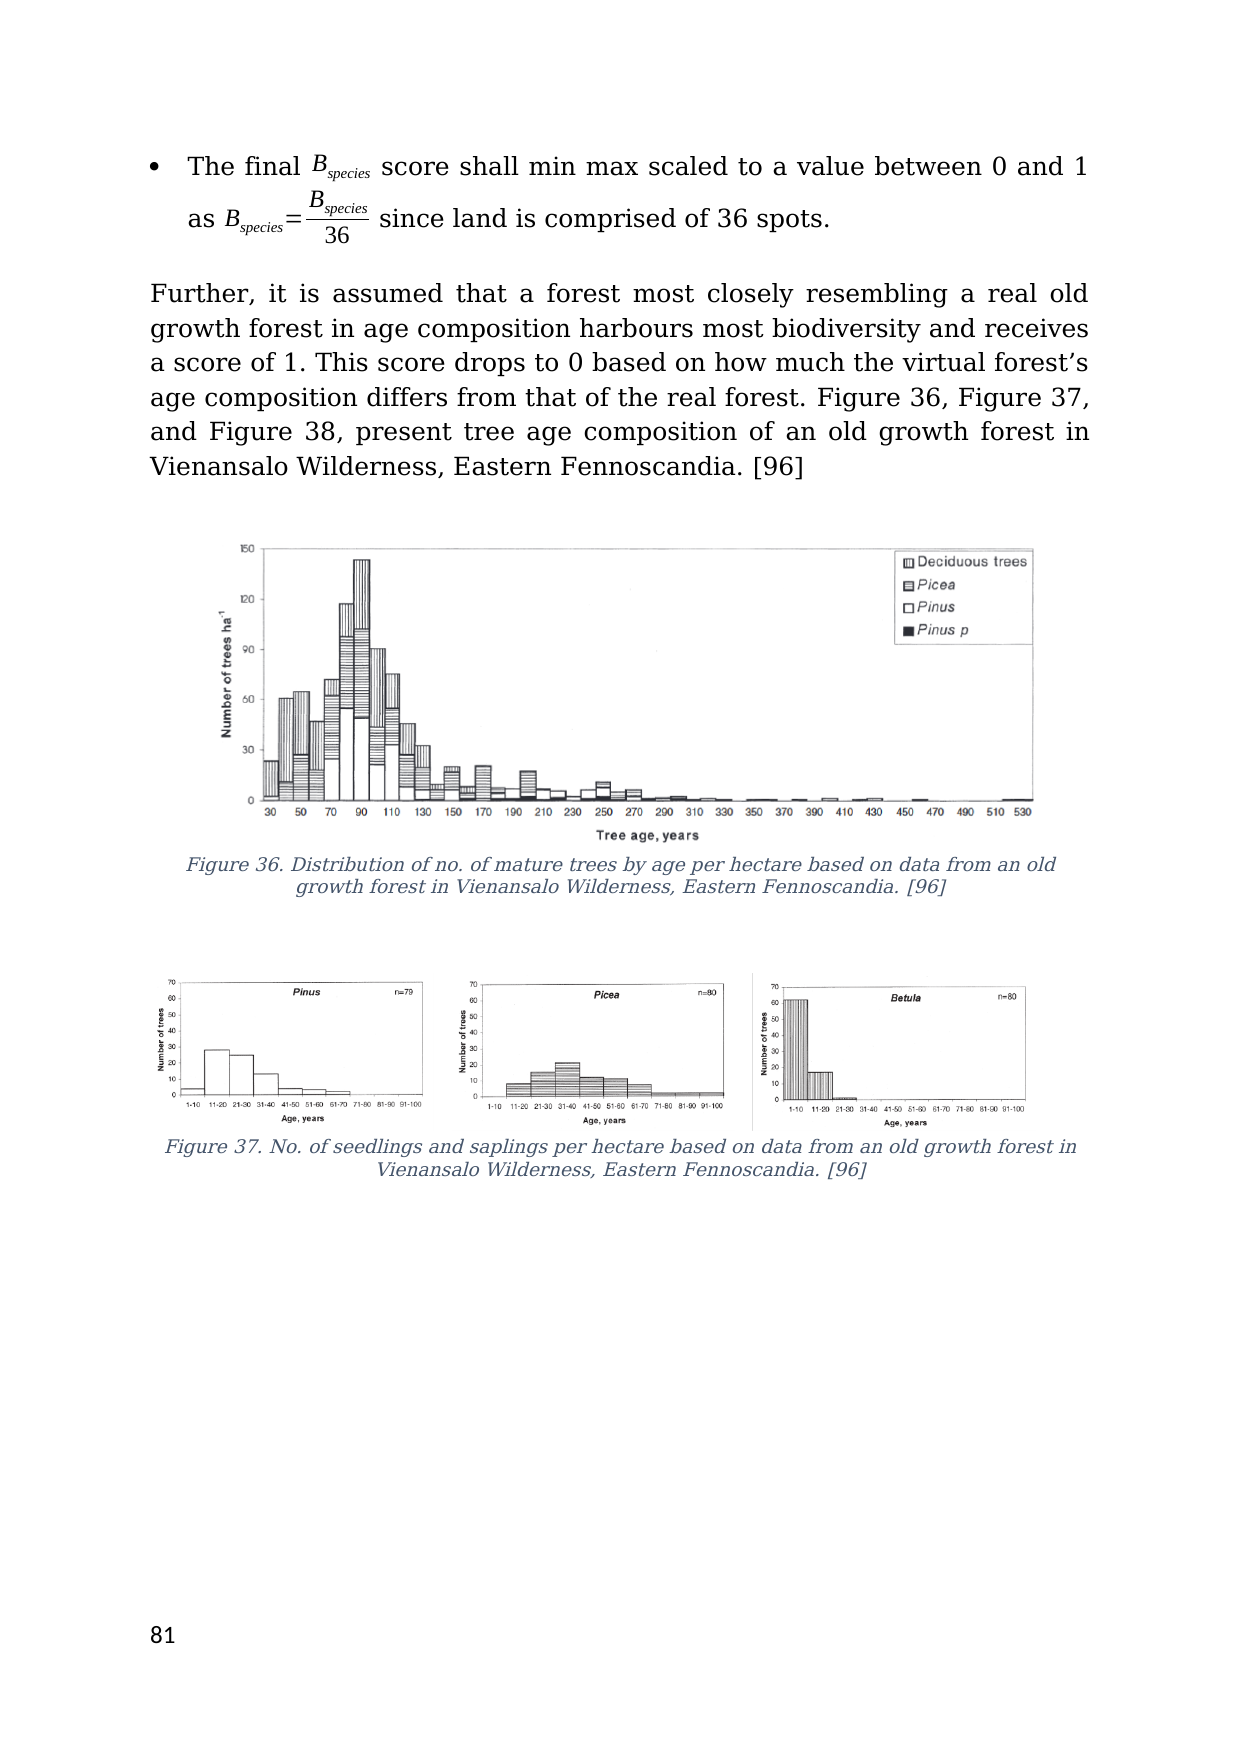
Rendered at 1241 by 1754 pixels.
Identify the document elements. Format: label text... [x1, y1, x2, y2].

picture [150, 973, 1036, 1131]
text Further, it is assumed that a forest most closely resembling a real old growth forest in age composition harbours most biodiversity and receives a score of 1. This score drops to 0 based on how much the virtual forest’s age composition differs from that of the real forest. Figure 12, Figure 13, and Figure 14, present tree age composition of an old growth forest in Vienansalo Wilderness, Eastern Fennoscandia. [96] [150, 278, 1090, 480]
picture [177, 510, 1063, 849]
text Figure 36. Distribution of no. of mature trees by age per hectare based on data from an old growth forest in Vienansalo Wilderness, Eastern Fennoscandia. [96] [150, 853, 1090, 898]
text Figure 37. No. of seedlings and saplings per hectare based on data from an old growth forest in Vienansalo Wilderness, Eastern Fennoscandia. [96] [150, 1135, 1090, 1180]
list The final score shall min max scaled to a value between 0 and 1 as since land is comprised of 36 spots. [150, 150, 1090, 248]
